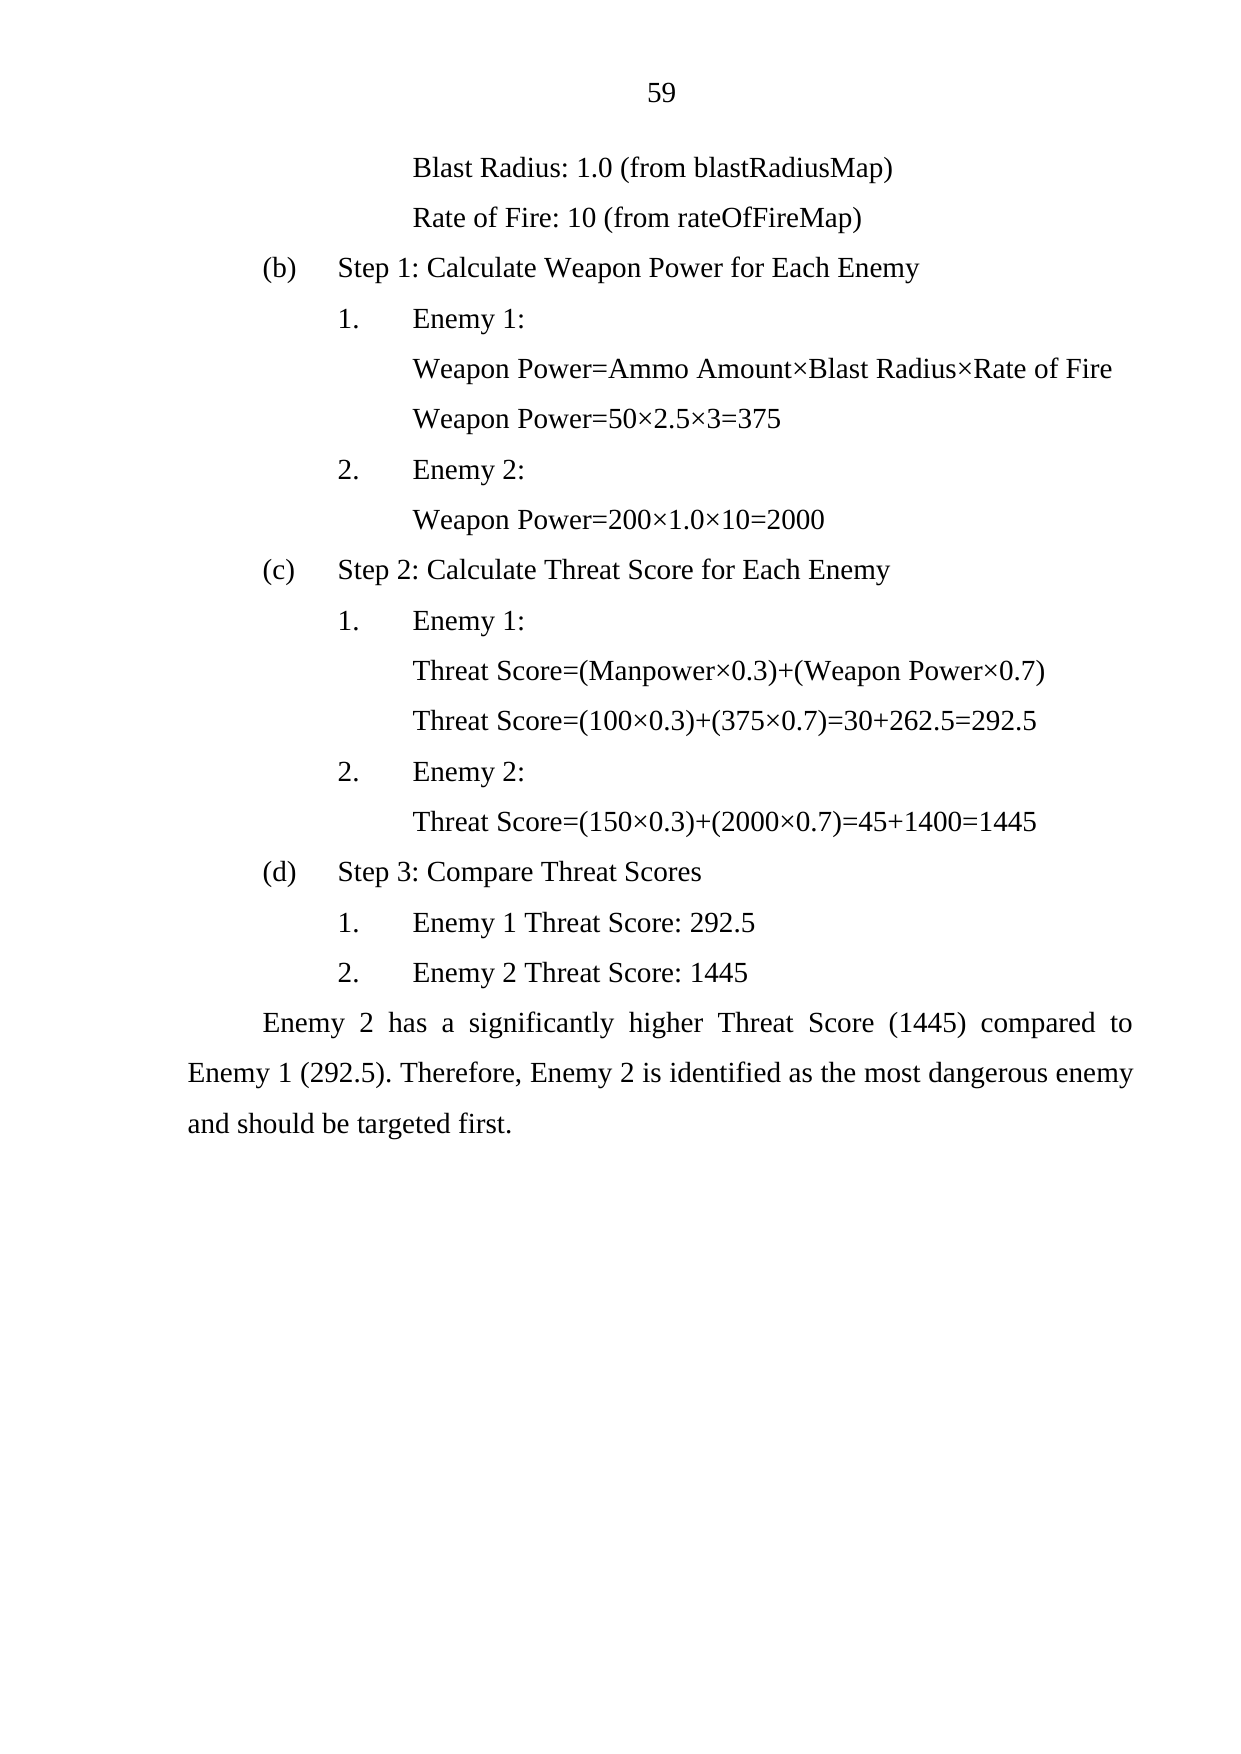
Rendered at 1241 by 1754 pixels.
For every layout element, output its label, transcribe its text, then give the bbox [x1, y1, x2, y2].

list Enemy 2: [337, 452, 1134, 485]
list Weapon Power=Ammo Amount×Blast Radius×Rate of Fire Weapon Power=50×2.5×3=375 [412, 351, 1134, 435]
text Enemy 2 has a significantly higher Threat Score (1445) compared to Enemy 1 (292.5). Therefore, Enemy 2 is identified as the most dangerous enemy and should be targeted first. [187, 1005, 1134, 1139]
text Rate of Fire: 10 (from rateOfFireMap) [412, 200, 1134, 234]
text Blast Radius: 1.0 (from blastRadiusMap) [412, 150, 1134, 183]
list Enemy 2: [337, 754, 1134, 787]
list Weapon Power=200×1.0×10=2000 [412, 502, 1134, 536]
list Enemy 2 Threat Score: 1445 [337, 955, 1134, 988]
text Threat Score=(150×0.3)+(2000×0.7)=45+1400=1445 [412, 804, 1134, 838]
list Enemy 1: [337, 603, 1134, 636]
list Step 2: Calculate Threat Score for Each Enemy [262, 552, 1134, 586]
text Threat Score=(Manpower×0.3)+(Weapon Power×0.7) Threat Score=(100×0.3)+(375×0.7)=30+262.5=292.5 [412, 653, 1134, 737]
list Enemy 1 Threat Score: 292.5 [337, 905, 1134, 938]
list Step 3: Compare Threat Scores [262, 854, 1134, 888]
list Enemy 1: [337, 301, 1134, 334]
list Step 1: Calculate Weapon Power for Each Enemy [262, 251, 1134, 284]
